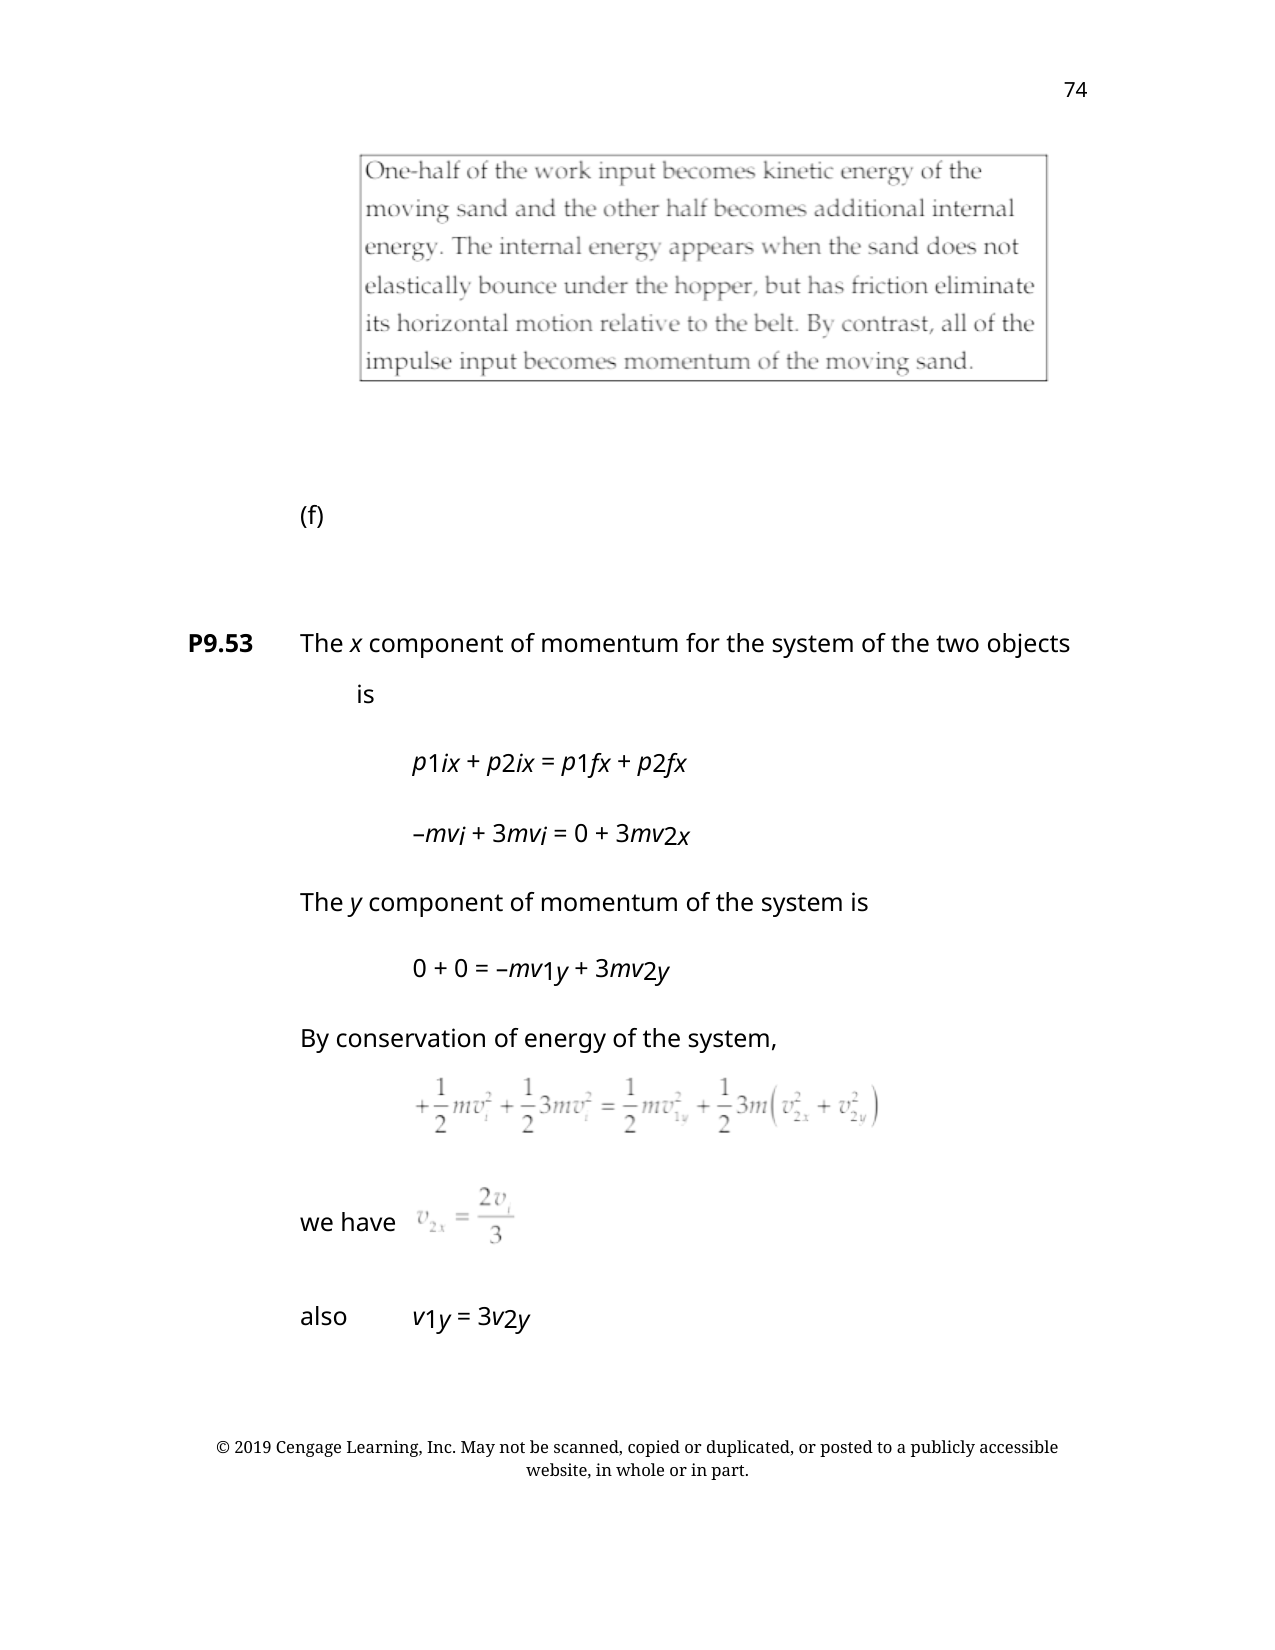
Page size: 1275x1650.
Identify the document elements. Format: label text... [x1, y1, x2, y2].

text we have [187, 1177, 1087, 1266]
text The y component of momentum of the system is [187, 885, 1087, 919]
text P9.53 The x component of momentum for the system of the two objects is [187, 626, 1087, 711]
text By conservation of energy of the system, [244, 1021, 1087, 1150]
text 0 + 0 = –mv1y + 3mv2y [187, 948, 1087, 988]
text also v1y = 3v2y [187, 1296, 1087, 1336]
text (f) [187, 150, 1087, 532]
text p1ix + p2ix = p1fx + p2fx [187, 740, 1087, 780]
text –mvi + 3mvi = 0 + 3mv2x [187, 813, 1087, 852]
